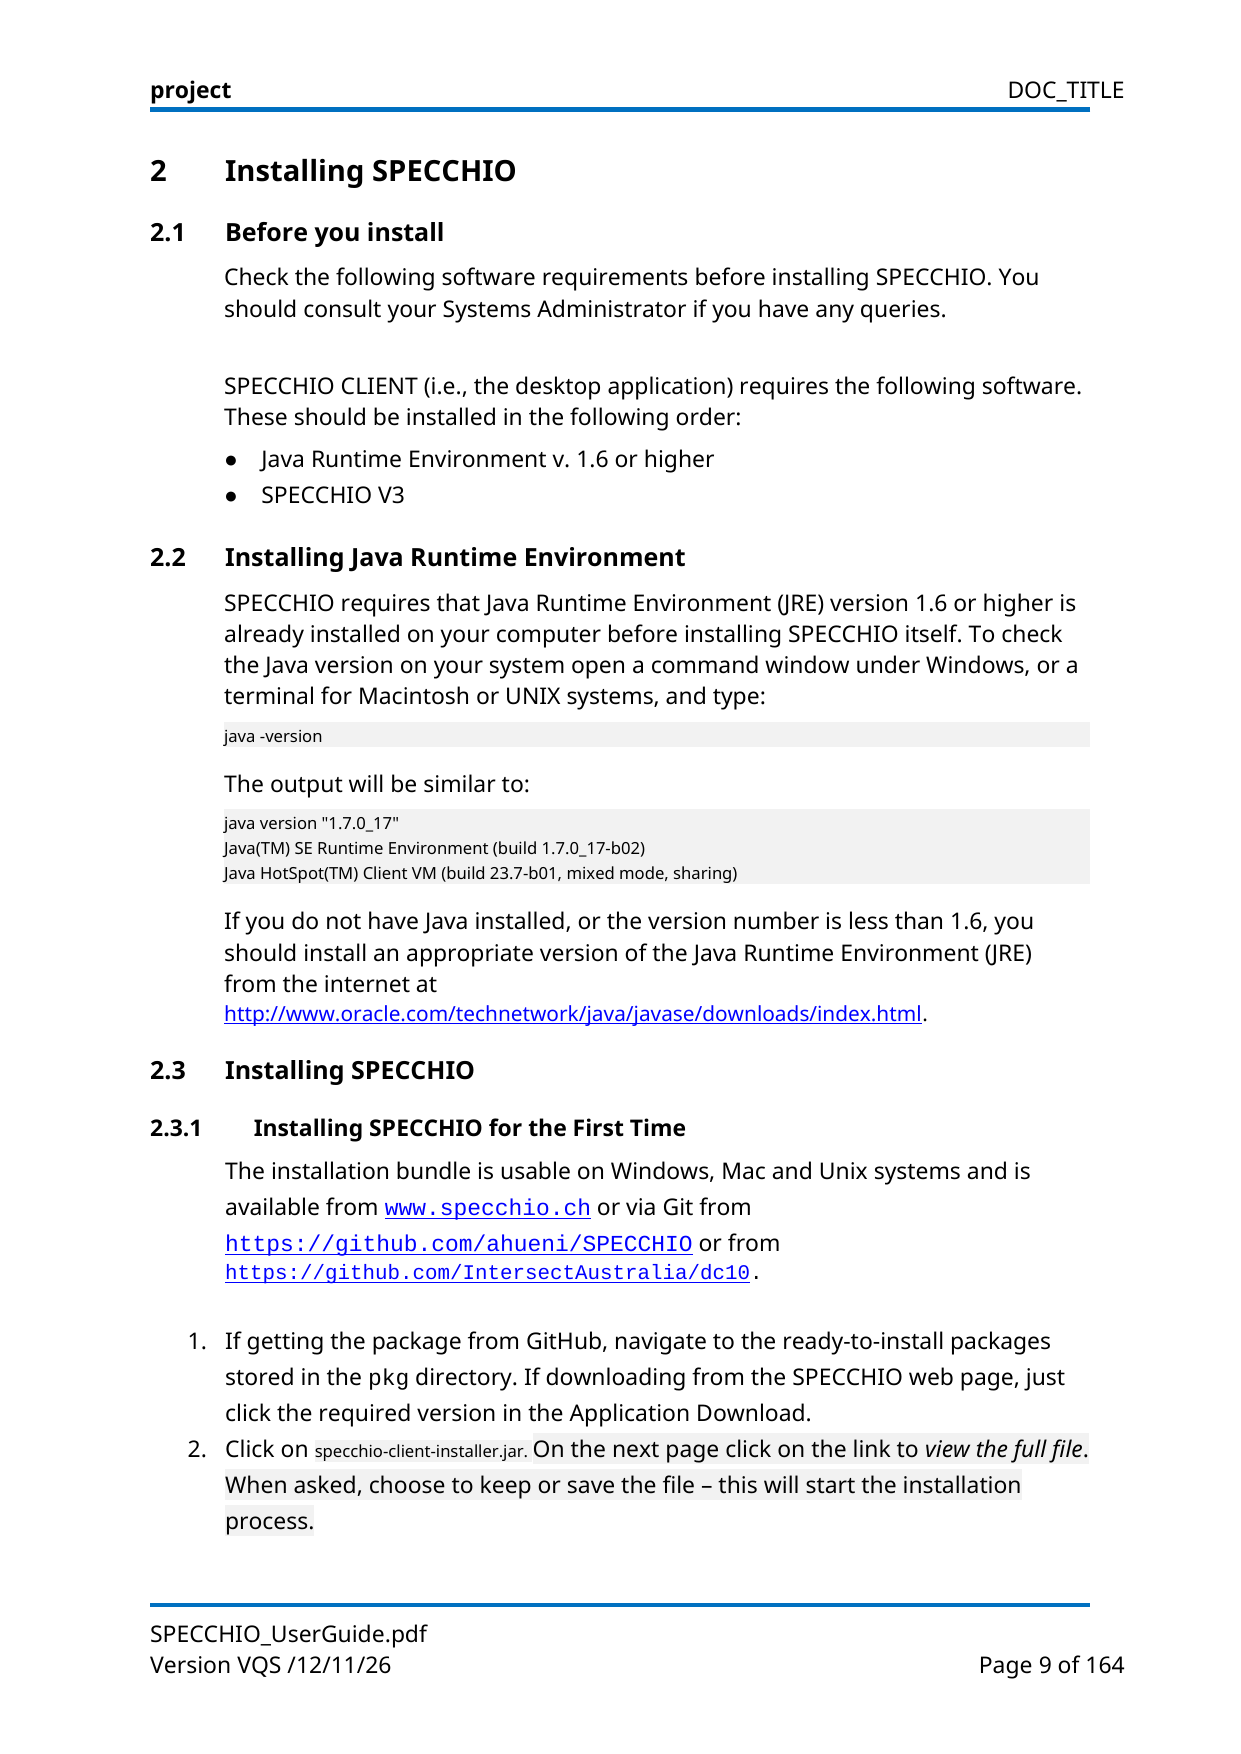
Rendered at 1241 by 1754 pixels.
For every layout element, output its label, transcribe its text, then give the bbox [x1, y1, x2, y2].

subtitle Installing SPECCHIO for the First Time [150, 1111, 1090, 1143]
list Java Runtime Environment v. 1.6 or higher [224, 443, 1090, 474]
subtitle Installing Java Runtime Environment [150, 540, 1090, 574]
subtitle Before you install [150, 215, 1090, 249]
subtitle Installing SPECCHIO [150, 150, 1090, 190]
text If you do not have Java installed, or the version number is less than 1.6, you should install an appropriate version of the Java Runtime Environment (JRE) from the internet at http://www.oracle.com/technetwork/java/javase/downloads/index.html. [224, 905, 1090, 1027]
text SPECCHIO requires that Java Runtime Environment (JRE) version 1.6 or higher is already installed on your computer before installing SPECCHIO itself. To check the Java version on your system open a command window under Windows, or a terminal for Macintosh or UNIX systems, and type: [224, 586, 1090, 711]
text The installation bundle is usable on Windows, Mac and Unix systems and is available from www.specchio.ch or via Git from https://github.com/ahueni/SPECCHIO or from https://github.com/IntersectAustralia/dc10. [225, 1155, 1090, 1286]
list SPECCHIO V3 [224, 479, 1090, 510]
text java version "1.7.0_17" [224, 809, 1090, 834]
text Check the following software requirements before installing SPECCHIO. You should consult your Systems Administrator if you have any queries. [224, 261, 1090, 324]
text The output will be similar to: [224, 768, 1090, 799]
text Java HotSpot(TM) Client VM (build 23.7-b01, mixed mode, sharing) [224, 859, 1090, 884]
subtitle Installing SPECCHIO [150, 1052, 1090, 1086]
text Java(TM) SE Runtime Environment (build 1.7.0_17-b02) [224, 834, 1090, 859]
list Click on specchio-client-installer.jar. On the next page click on the link to view the full file. When asked, choose to keep or save the file – this will start the installation process. [187, 1433, 1090, 1536]
list If getting the package from GitHub, navigate to the ready-to-install packages stored in the pkg directory. If downloading from the SPECCHIO web page, just click the required version in the Application Download. [187, 1325, 1090, 1428]
text java -version [224, 722, 1090, 747]
text SPECCHIO CLIENT (i.e., the desktop application) requires the following software. These should be installed in the following order: [224, 370, 1090, 433]
